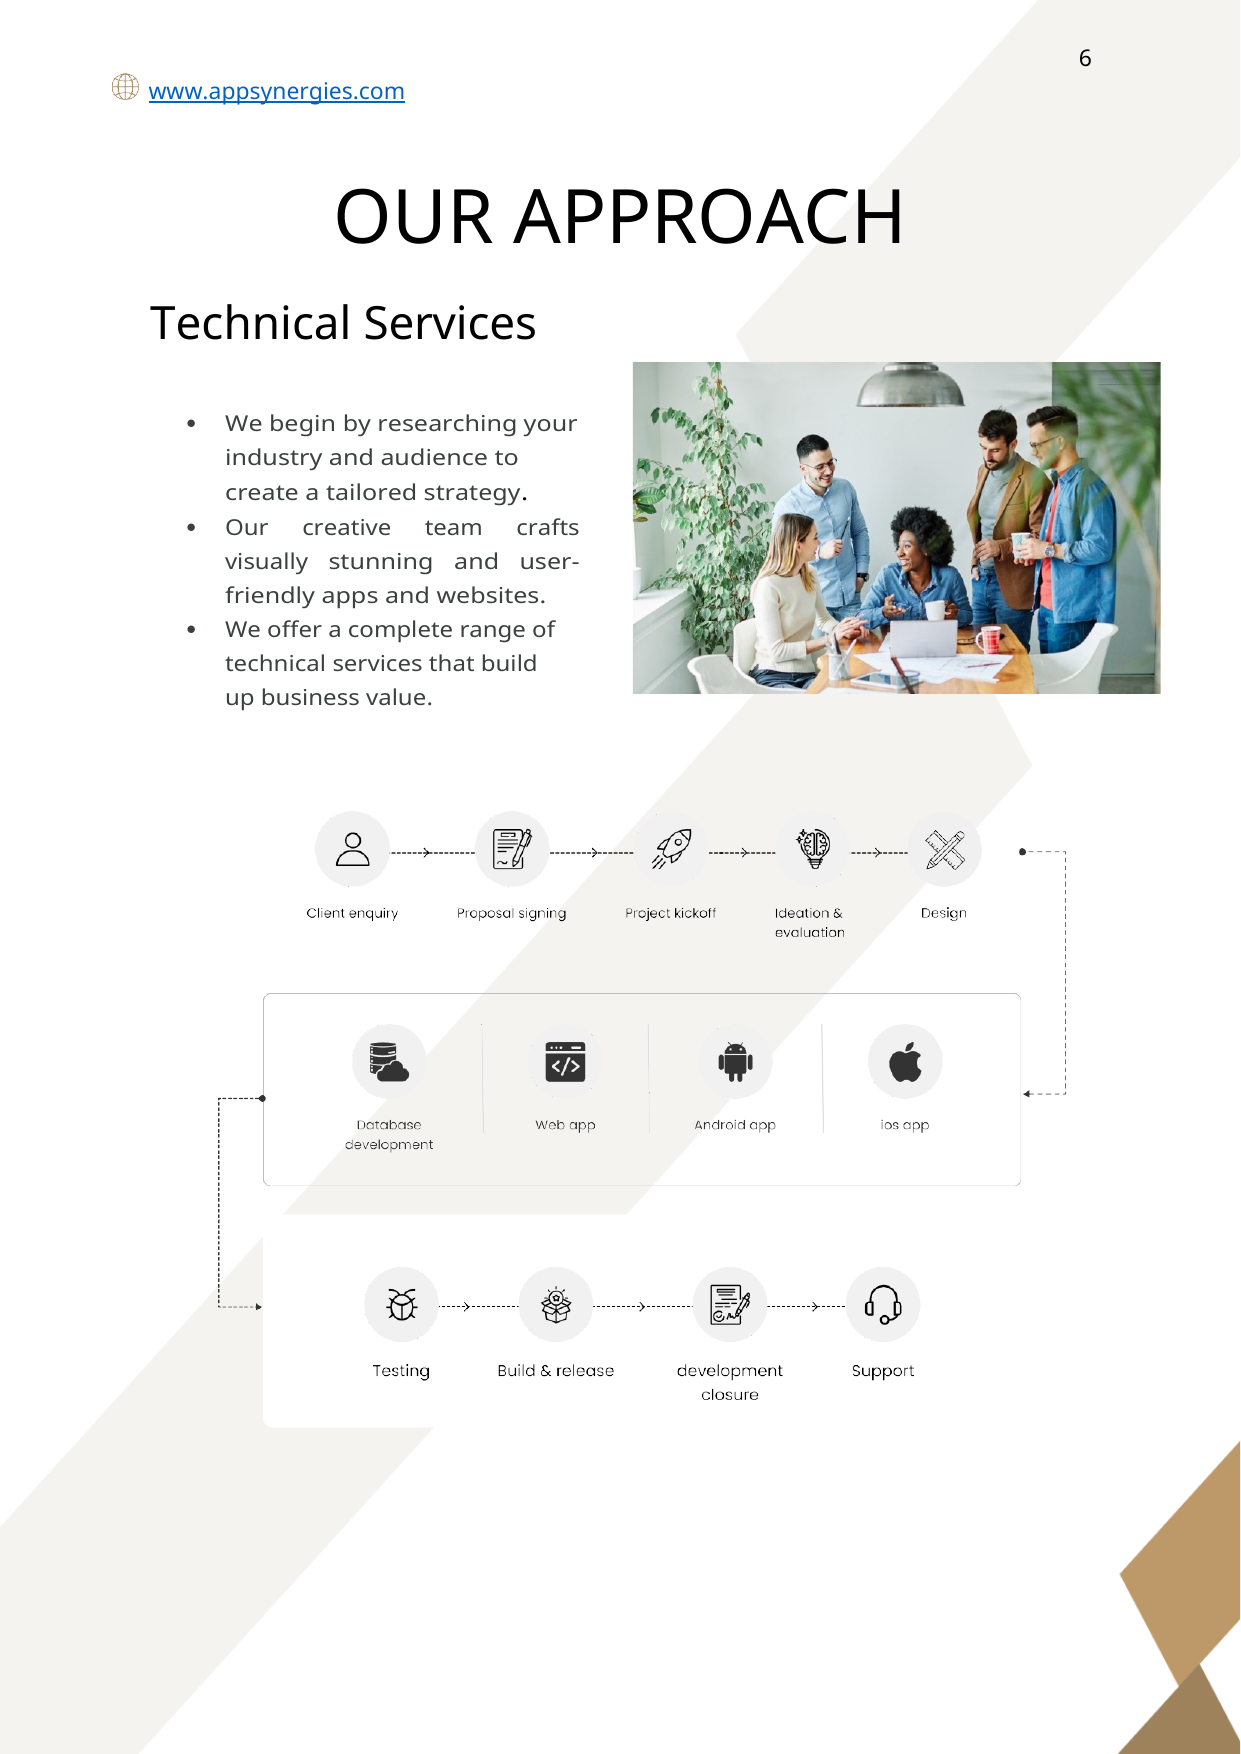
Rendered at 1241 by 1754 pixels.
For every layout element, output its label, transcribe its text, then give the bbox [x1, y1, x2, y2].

list Our creative team crafts visually stunning and user-friendly apps and websites. [187, 512, 579, 610]
picture [0, 0, 1241, 1754]
list We begin by researching your industry and audience to create a tailored strategy. [187, 408, 578, 507]
list We offer a complete range of technical services that build up business value. [187, 614, 565, 711]
subtitle Technical Services [150, 291, 1240, 353]
text 6 [1078, 42, 1240, 73]
subtitle OUR APPROACH [128, 163, 1112, 265]
text www.appsynergies.com [112, 74, 1240, 106]
